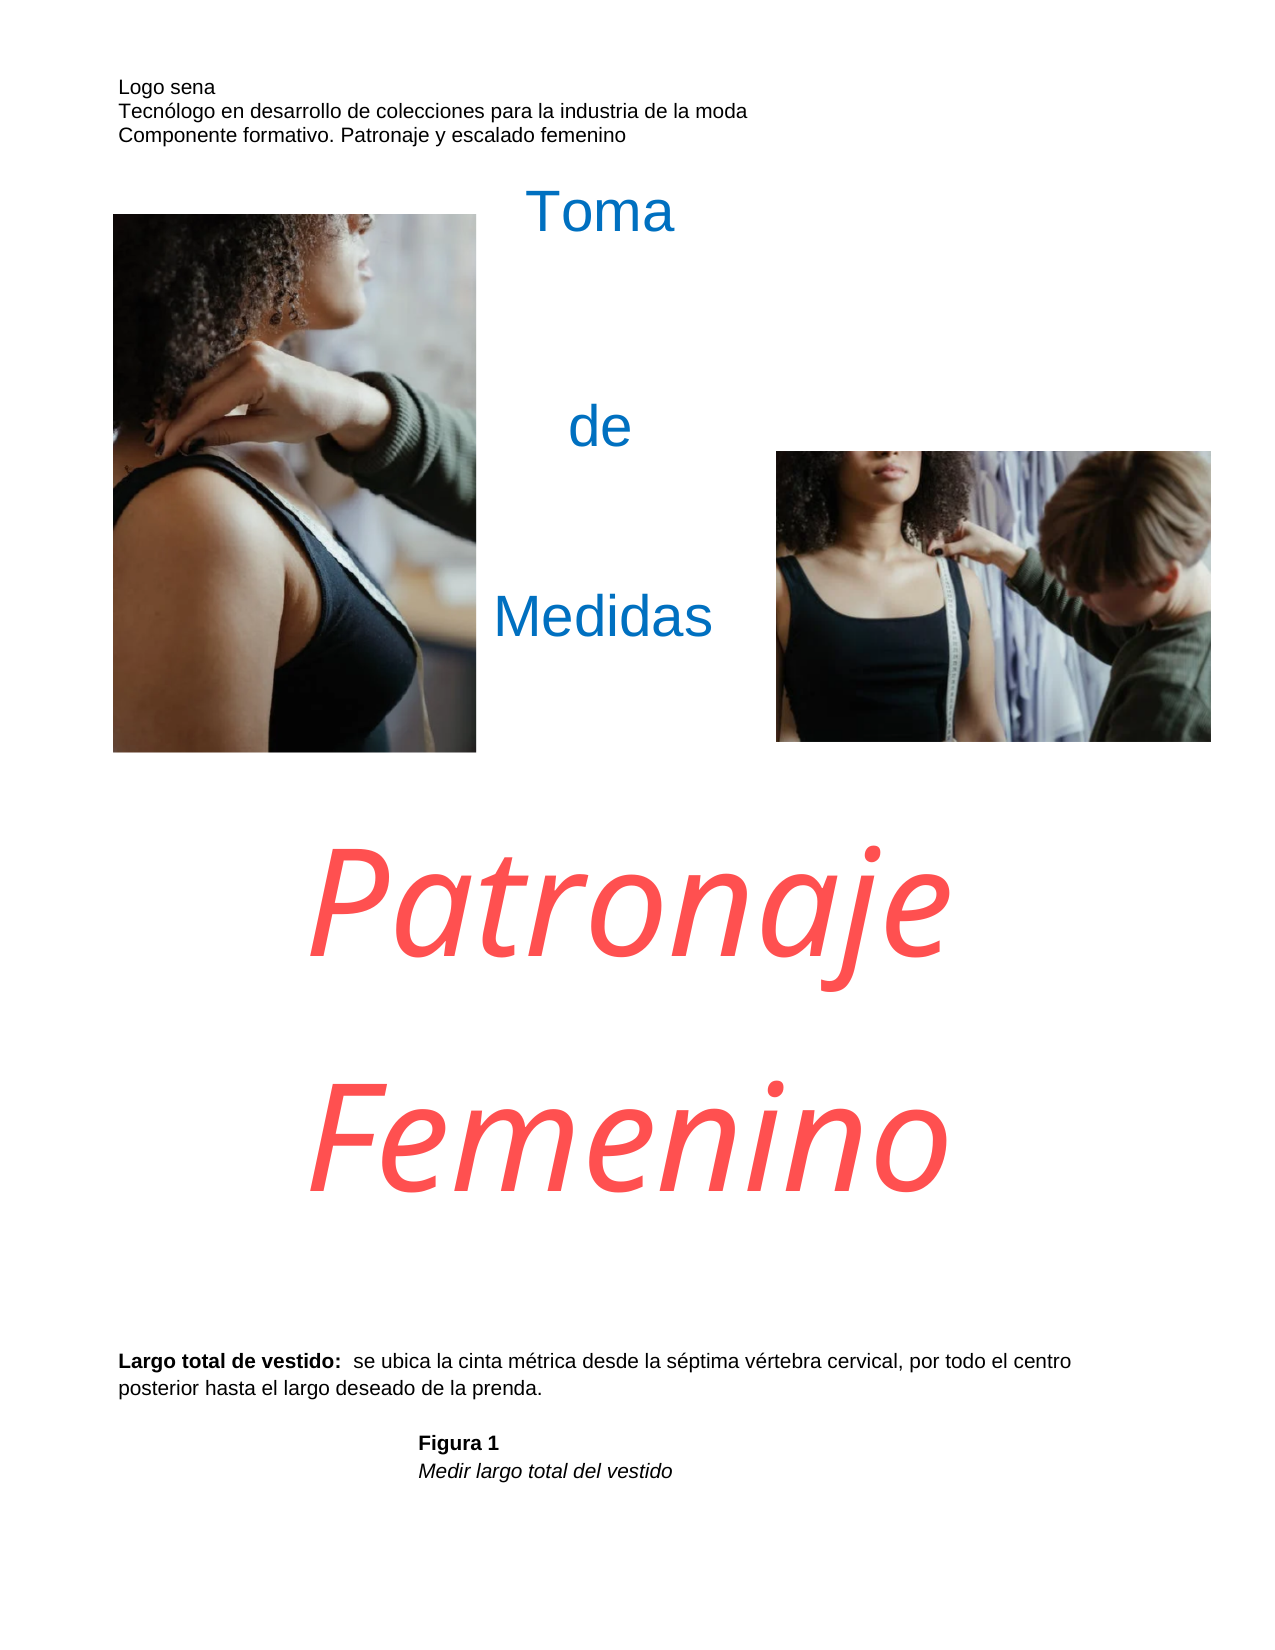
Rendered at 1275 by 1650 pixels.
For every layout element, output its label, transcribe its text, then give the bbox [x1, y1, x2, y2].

text Toma [493, 177, 1157, 244]
text Figura 1 [418, 1431, 1157, 1455]
text Medir largo total del vestido [418, 1458, 1157, 1482]
text Largo total de vestido: se ubica la cinta métrica desde la séptima vértebra cervical, por todo el centro posterior hasta el largo deseado de la prenda. [118, 1348, 1157, 1400]
text Medidas [477, 582, 775, 649]
text Patronaje Femenino [118, 796, 1157, 1235]
text de [493, 392, 1157, 459]
picture [112, 213, 477, 753]
picture [775, 450, 1212, 744]
